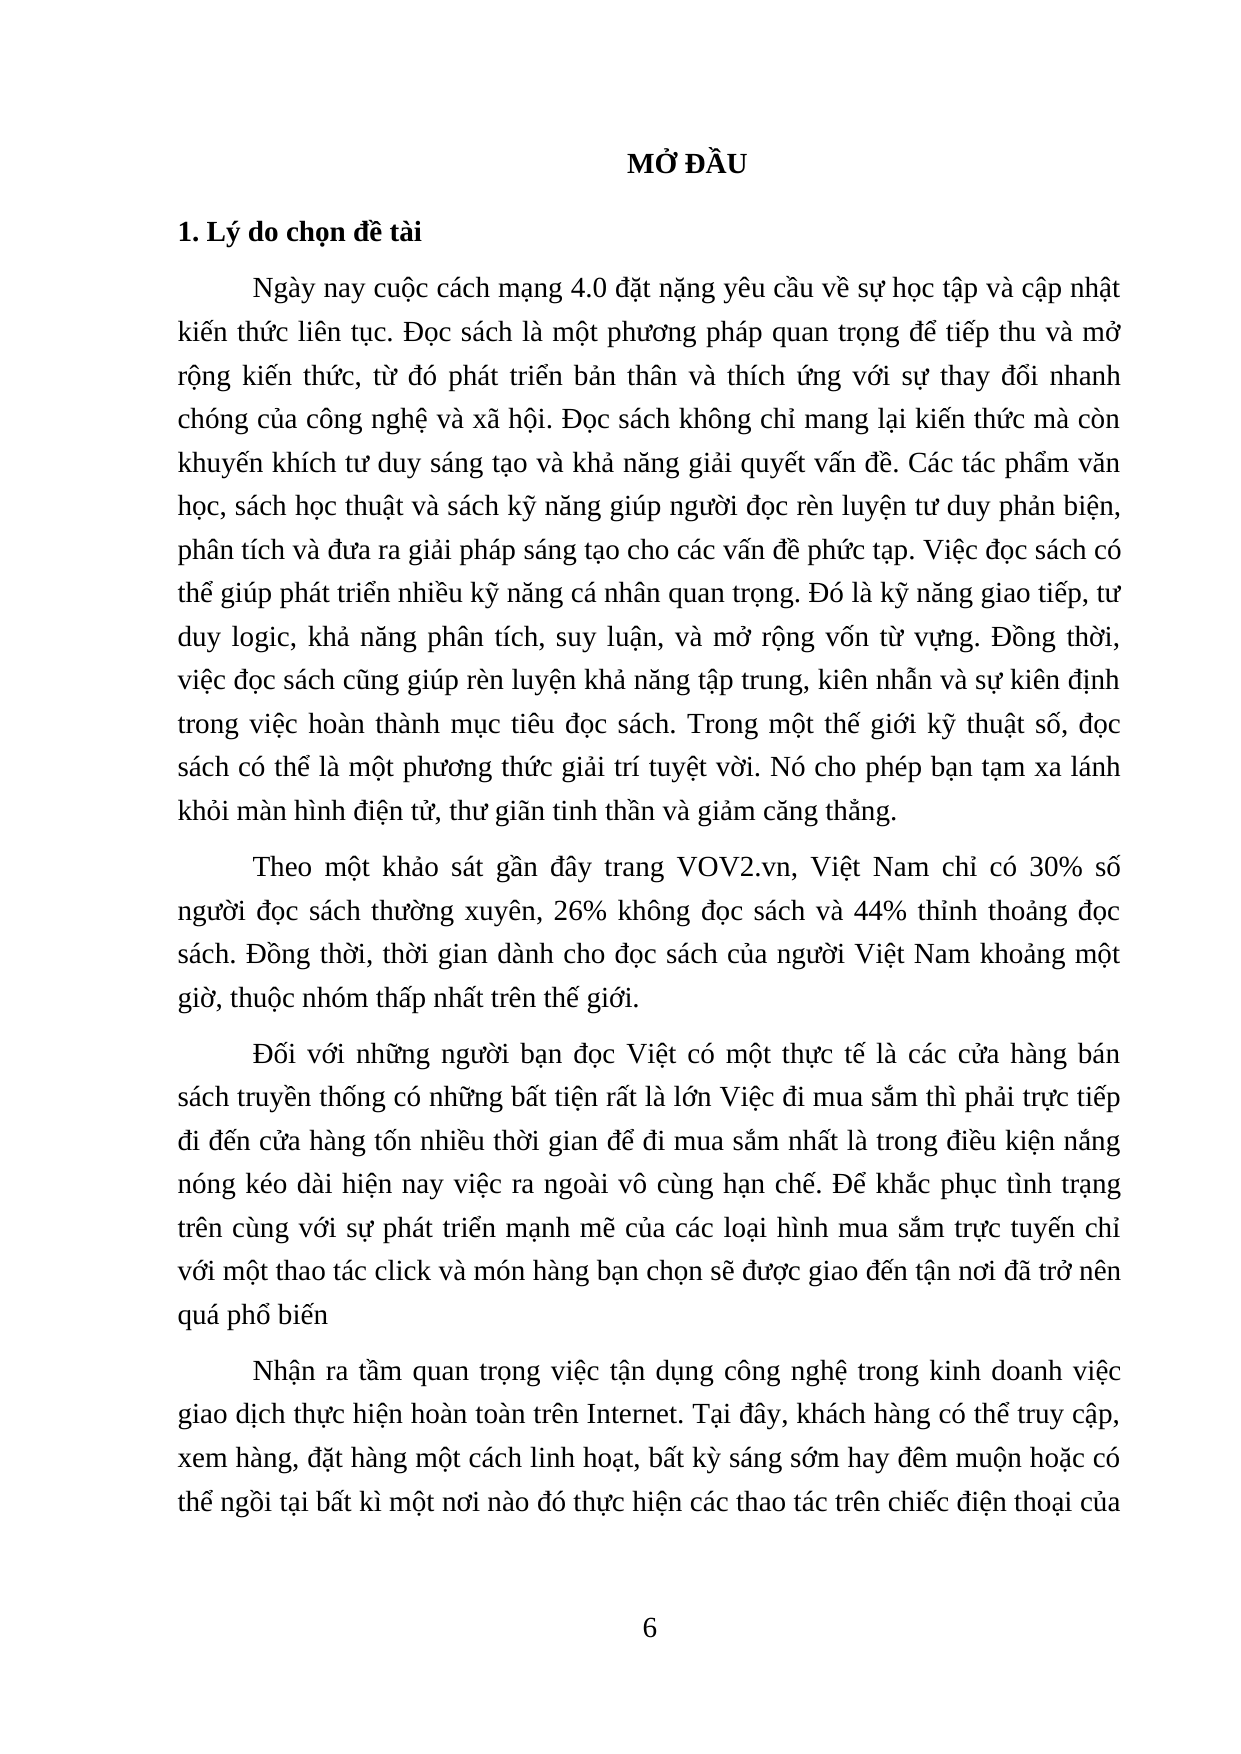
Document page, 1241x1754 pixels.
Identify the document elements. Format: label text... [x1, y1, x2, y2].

text Đối với những người bạn đọc Việt có một thực tế là các cửa hàng bán sách truyền thống có những bất tiện rất là lớn Việc đi mua sắm thì phải trực tiếp đi đến cửa hàng tốn nhiều thời gian để đi mua sắm nhất là trong điều kiện nắng nóng kéo dài hiện nay việc ra ngoài vô cùng hạn chế. Để khắc phục tình trạng trên cùng với sự phát triển mạnh mẽ của các loại hình mua sắm trực tuyến chỉ với một thao tác click và món hàng bạn chọn sẽ được giao đến tận nơi đã trở nên quá phổ biến [177, 1036, 1122, 1331]
text Ngày nay cuộc cách mạng 4.0 đặt nặng yêu cầu về sự học tập và cập nhật kiến thức liên tục. Đọc sách là một phương pháp quan trọng để tiếp thu và mở rộng kiến thức, từ đó phát triển bản thân và thích ứng với sự thay đổi nhanh chóng của công nghệ và xã hội. Đọc sách không chỉ mang lại kiến thức mà còn khuyến khích tư duy sáng tạo và khả năng giải quyết vấn đề. Các tác phẩm văn học, sách học thuật và sách kỹ năng giúp người đọc rèn luyện tư duy phản biện, phân tích và đưa ra giải pháp sáng tạo cho các vấn đề phức tạp. Việc đọc sách có thể giúp phát triển nhiều kỹ năng cá nhân quan trọng. Đó là kỹ năng giao tiếp, tư duy logic, khả năng phân tích, suy luận, và mở rộng vốn từ vựng. Đồng thời, việc đọc sách cũng giúp rèn luyện khả năng tập trung, kiên nhẫn và sự kiên định trong việc hoàn thành mục tiêu đọc sách. Trong một thế giới kỹ thuật số, đọc sách có thể là một phương thức giải trí tuyệt vời. Nó cho phép bạn tạm xa lánh khỏi màn hình điện tử, thư giãn tinh thần và giảm căng thẳng. [177, 271, 1122, 827]
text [177, 1353, 1122, 1517]
subtitle MỞ ĐẦU [252, 146, 1122, 179]
subtitle 1. Lý do chọn đề tài [177, 214, 1122, 248]
text Theo một khảo sát gần đây trang VOV2.vn, Việt Nam chỉ có 30% số người đọc sách thường xuyên, 26% không đọc sách và 44% thỉnh thoảng đọc sách. Đồng thời, thời gian dành cho đọc sách của người Việt Nam khoảng một giờ, thuộc nhóm thấp nhất trên thế giới. [177, 849, 1122, 1013]
